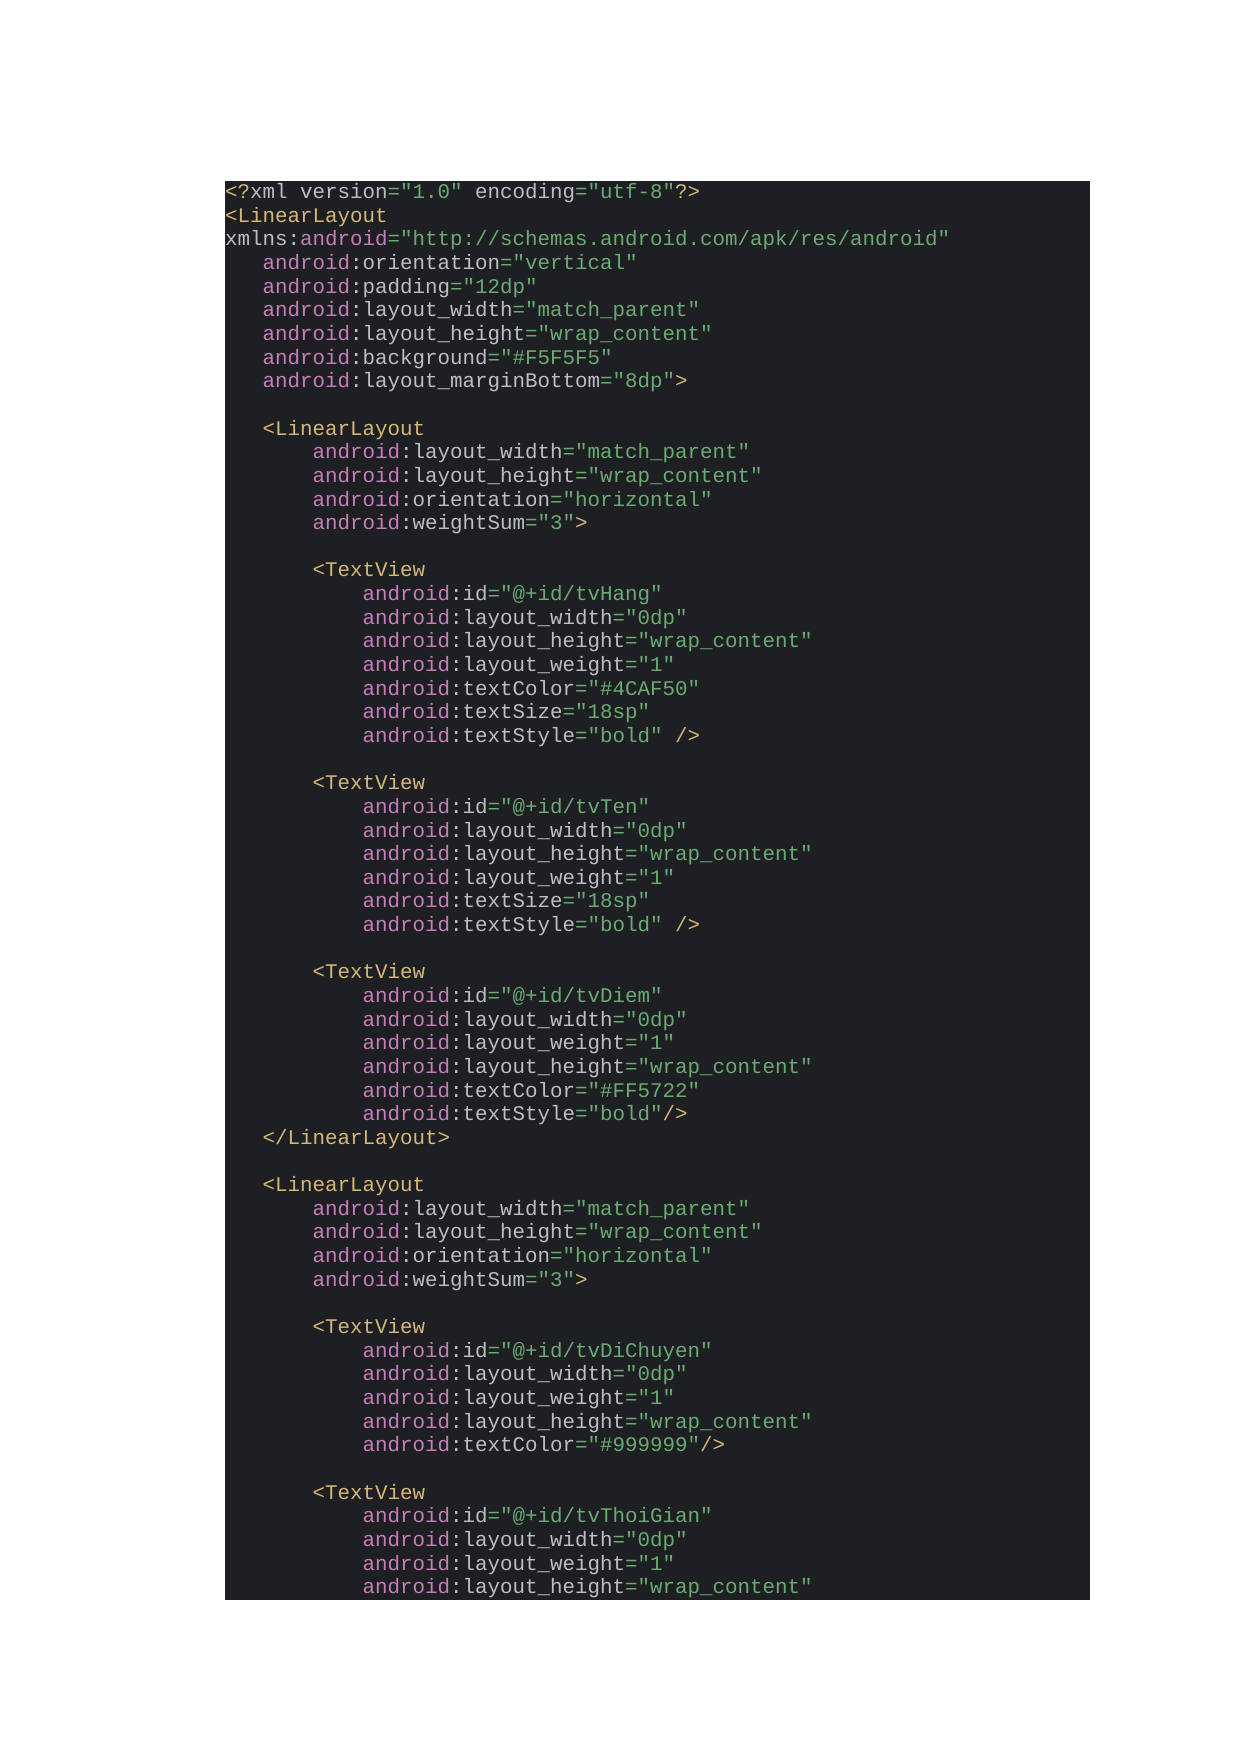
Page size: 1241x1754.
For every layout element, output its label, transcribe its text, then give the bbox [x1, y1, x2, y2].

text android:layout_width="0dp" [225, 1529, 1090, 1553]
text android:id="@+id/tvDiChuyen" [225, 1340, 1090, 1363]
text android:textStyle="bold" /> [225, 914, 1090, 938]
text android:layout_weight="1" [225, 654, 1090, 678]
text android:textStyle="bold"/> [225, 1103, 1090, 1127]
text <?xml version="1.0" encoding="utf-8"?> [225, 181, 1090, 205]
text <LinearLayout [225, 418, 1090, 441]
text <TextView [225, 559, 1090, 583]
text <TextView [225, 1316, 1090, 1340]
text android:padding="12dp" [225, 276, 1090, 299]
text android:layout_weight="1" [225, 1032, 1090, 1056]
text android:id="@+id/tvHang" [225, 583, 1090, 607]
text android:layout_height="wrap_content" [225, 1222, 1090, 1245]
text android:layout_width="match_parent" [225, 441, 1090, 465]
text android:layout_weight="1" [225, 1553, 1090, 1576]
text <TextView [225, 772, 1090, 796]
text android:textColor="#4CAF50" [225, 678, 1090, 701]
text </LinearLayout> [225, 1127, 1090, 1151]
text android:layout_width="0dp" [225, 819, 1090, 843]
text android:weightSum="3"> [225, 1269, 1090, 1292]
text android:textColor="#999999"/> [225, 1434, 1090, 1458]
text android:layout_width="match_parent" [225, 299, 1090, 323]
text android:id="@+id/tvDiem" [225, 985, 1090, 1009]
text android:layout_weight="1" [225, 1387, 1090, 1411]
text android:layout_width="0dp" [225, 607, 1090, 630]
text android:textStyle="bold" /> [225, 725, 1090, 749]
text <TextView [225, 961, 1090, 985]
text android:layout_height="wrap_content" [225, 323, 1090, 347]
text android:id="@+id/tvTen" [225, 796, 1090, 819]
text android:layout_weight="1" [225, 867, 1090, 891]
text android:layout_width="0dp" [225, 1363, 1090, 1387]
text android:textSize="18sp" [225, 701, 1090, 725]
text android:orientation="horizontal" [225, 1245, 1090, 1269]
text android:layout_height="wrap_content" [225, 843, 1090, 867]
text <TextView [225, 1482, 1090, 1505]
text android:textSize="18sp" [225, 891, 1090, 914]
text android:layout_height="wrap_content" [225, 630, 1090, 654]
text android:layout_height="wrap_content" [225, 1576, 1090, 1600]
text android:orientation="vertical" [225, 252, 1090, 276]
text android:weightSum="3"> [225, 512, 1090, 536]
text android:background="#F5F5F5" [225, 347, 1090, 370]
text <LinearLayout [225, 1174, 1090, 1198]
text <LinearLayout xmlns:android="http://schemas.android.com/apk/res/android" [225, 205, 1090, 252]
text android:layout_height="wrap_content" [225, 1056, 1090, 1080]
text android:id="@+id/tvThoiGian" [225, 1505, 1090, 1529]
text android:layout_width="0dp" [225, 1009, 1090, 1032]
text android:orientation="horizontal" [225, 488, 1090, 512]
text android:layout_height="wrap_content" [225, 1411, 1090, 1434]
text android:layout_marginBottom="8dp"> [225, 370, 1090, 394]
text android:textColor="#FF5722" [225, 1080, 1090, 1103]
text android:layout_height="wrap_content" [225, 465, 1090, 488]
text android:layout_width="match_parent" [225, 1198, 1090, 1222]
